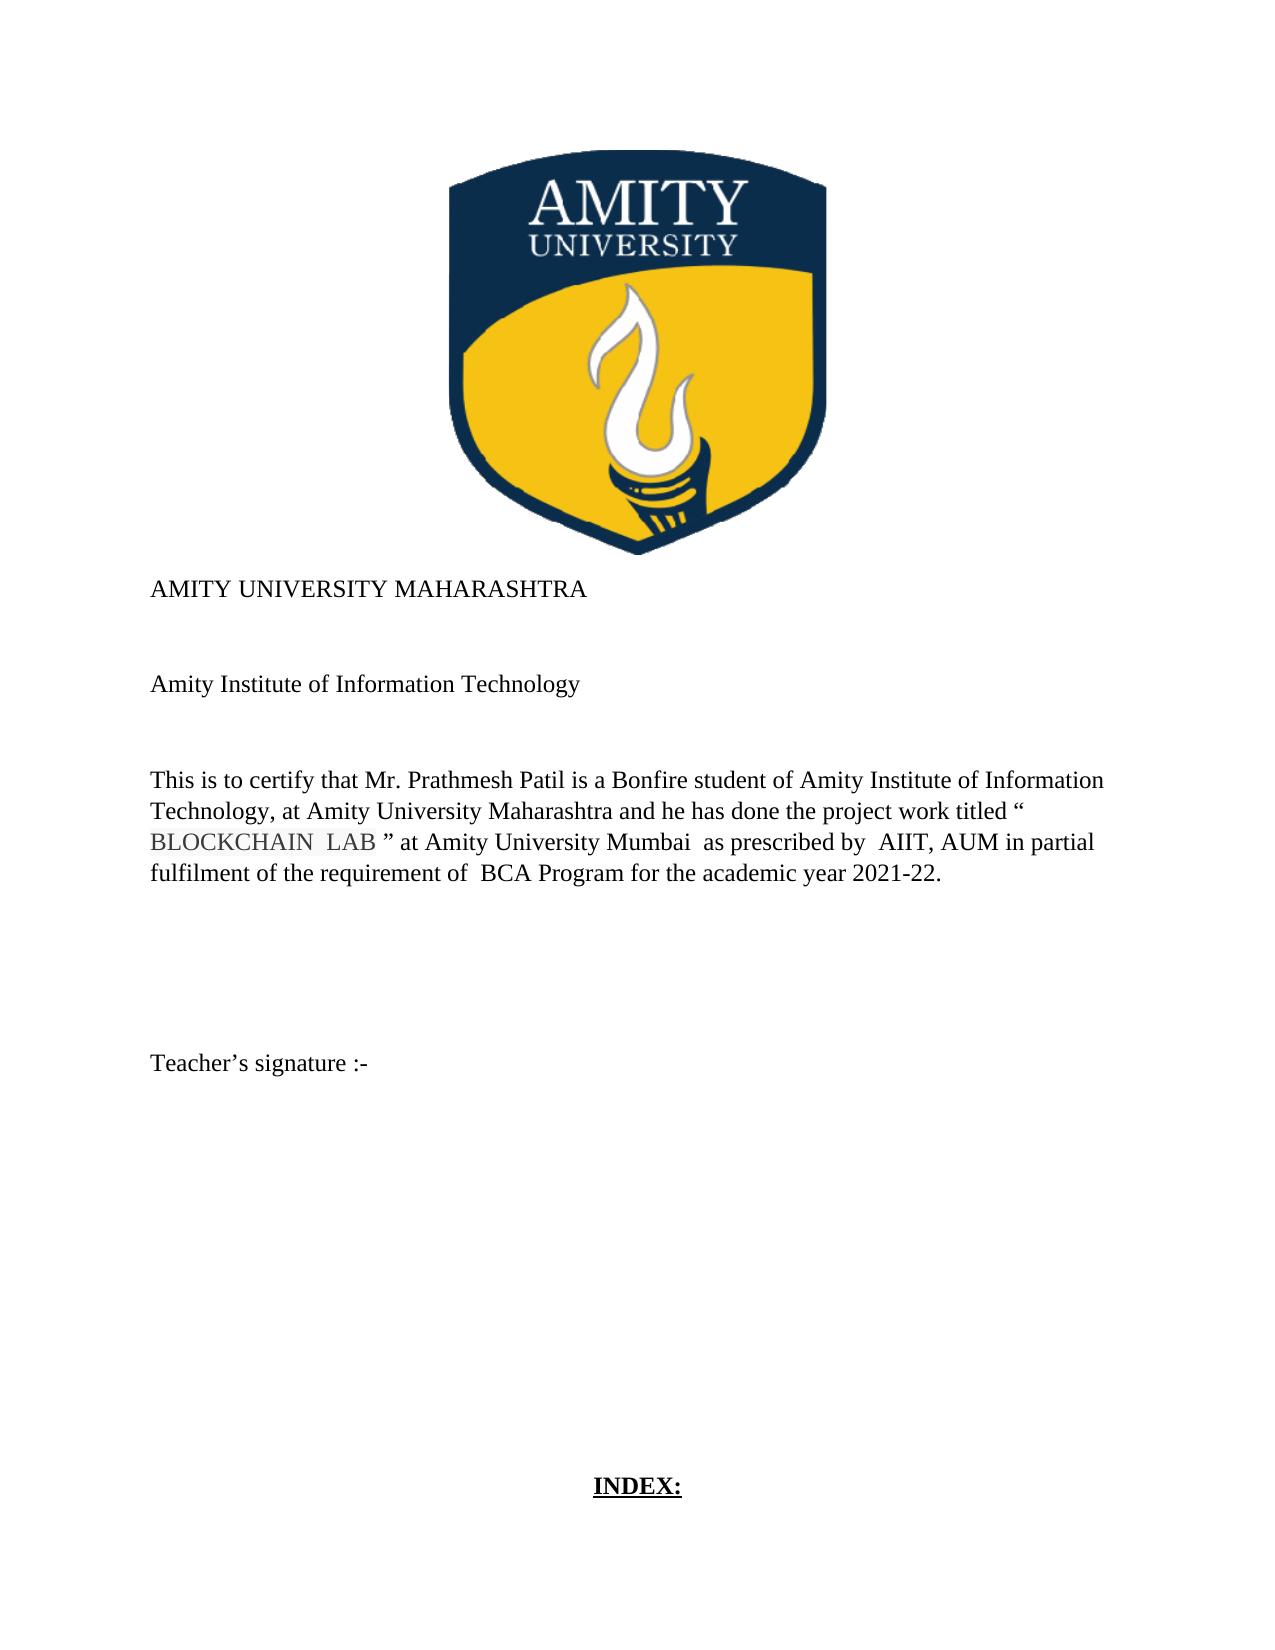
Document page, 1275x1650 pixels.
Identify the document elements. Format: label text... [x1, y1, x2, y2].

text Teacher’s signature :- [150, 1048, 1125, 1077]
text This is to certify that Mr. Prathmesh Patil is a Bonfire student of Amity Institute of Information Technology, at Amity University Maharashtra and he has done the project work titled “ BLOCKCHAIN LAB ” at Amity University Mumbai as prescribed by AIIT, AUM in partial fulfilment of the requirement of BCA Program for the academic year 2021-22. [150, 765, 1125, 887]
text Amity Institute of Information Technology [150, 669, 1125, 698]
text INDEX: [150, 1471, 1125, 1500]
text AMITY UNIVERSITY MAHARASHTRA [150, 574, 1125, 603]
picture [448, 150, 827, 555]
